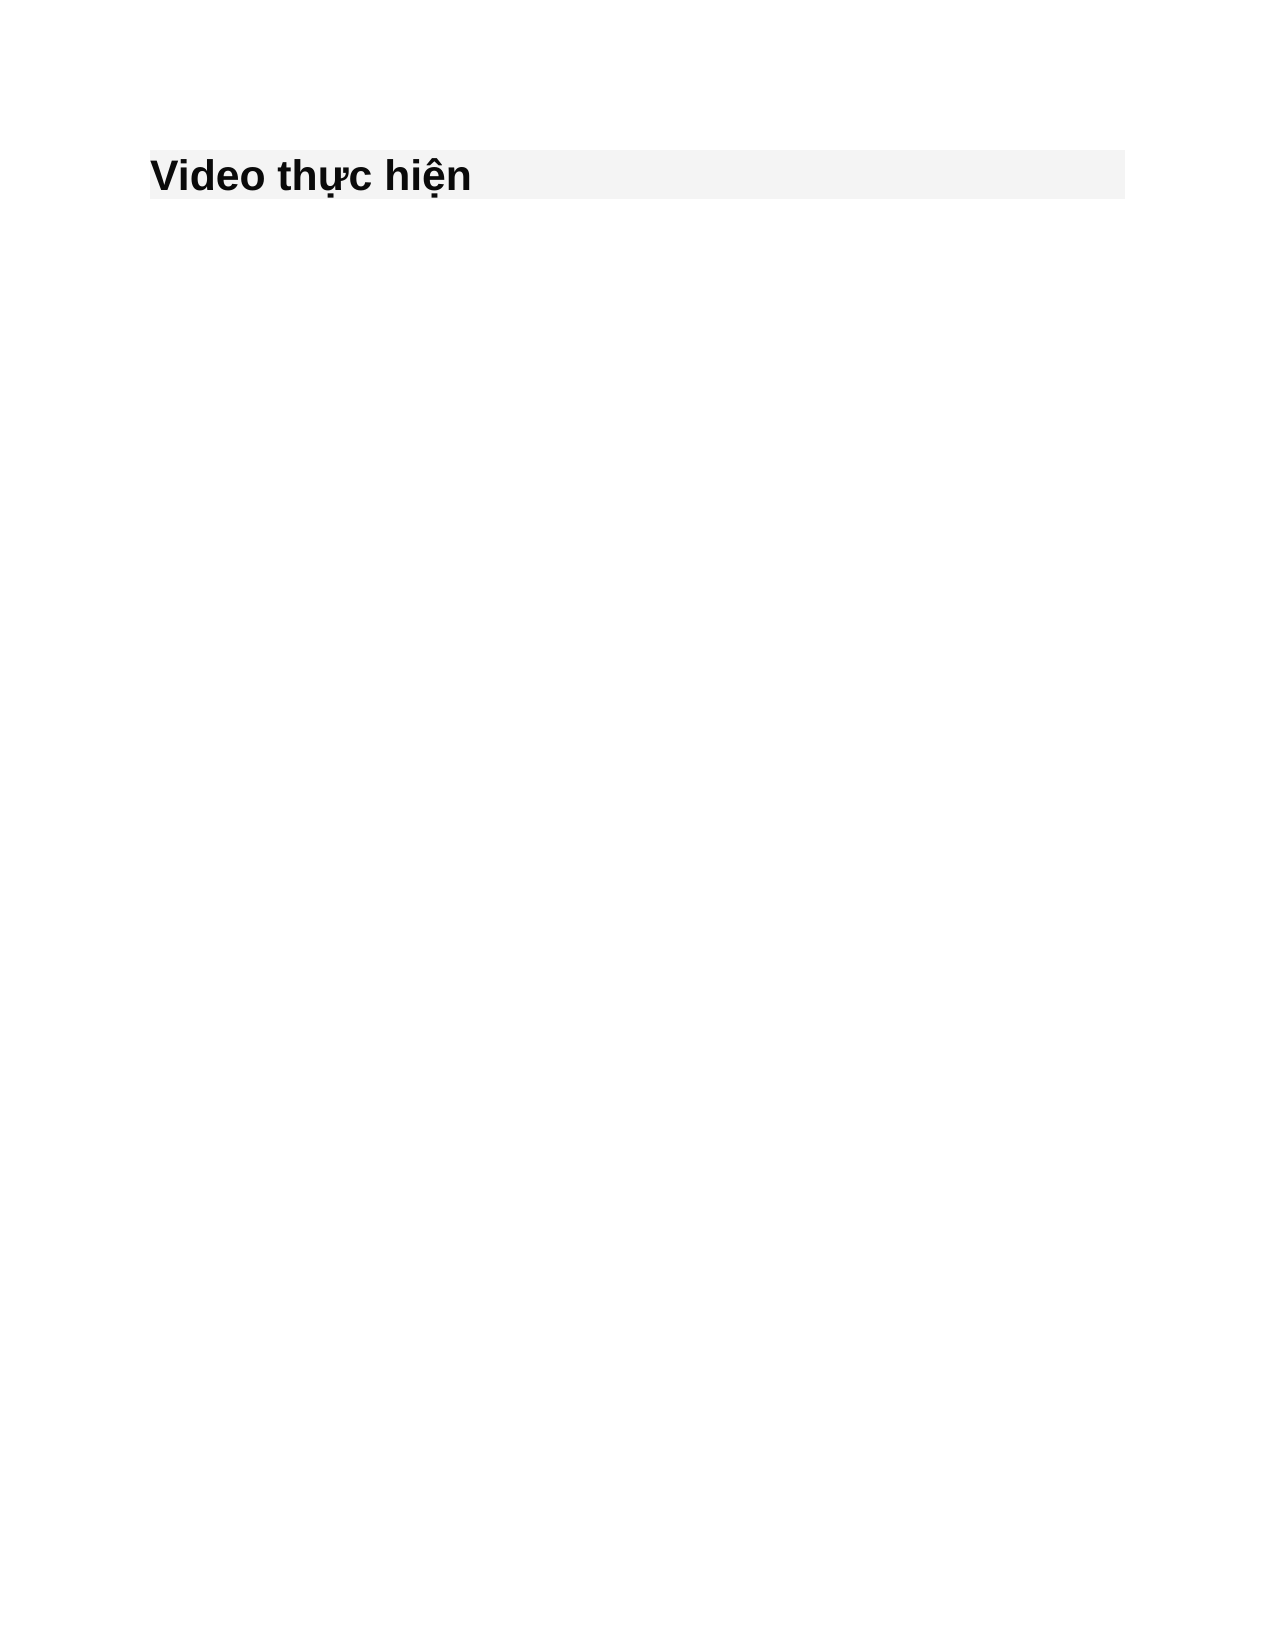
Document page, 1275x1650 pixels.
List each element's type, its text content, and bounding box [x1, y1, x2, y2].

text Video thực hiện [150, 150, 1125, 199]
